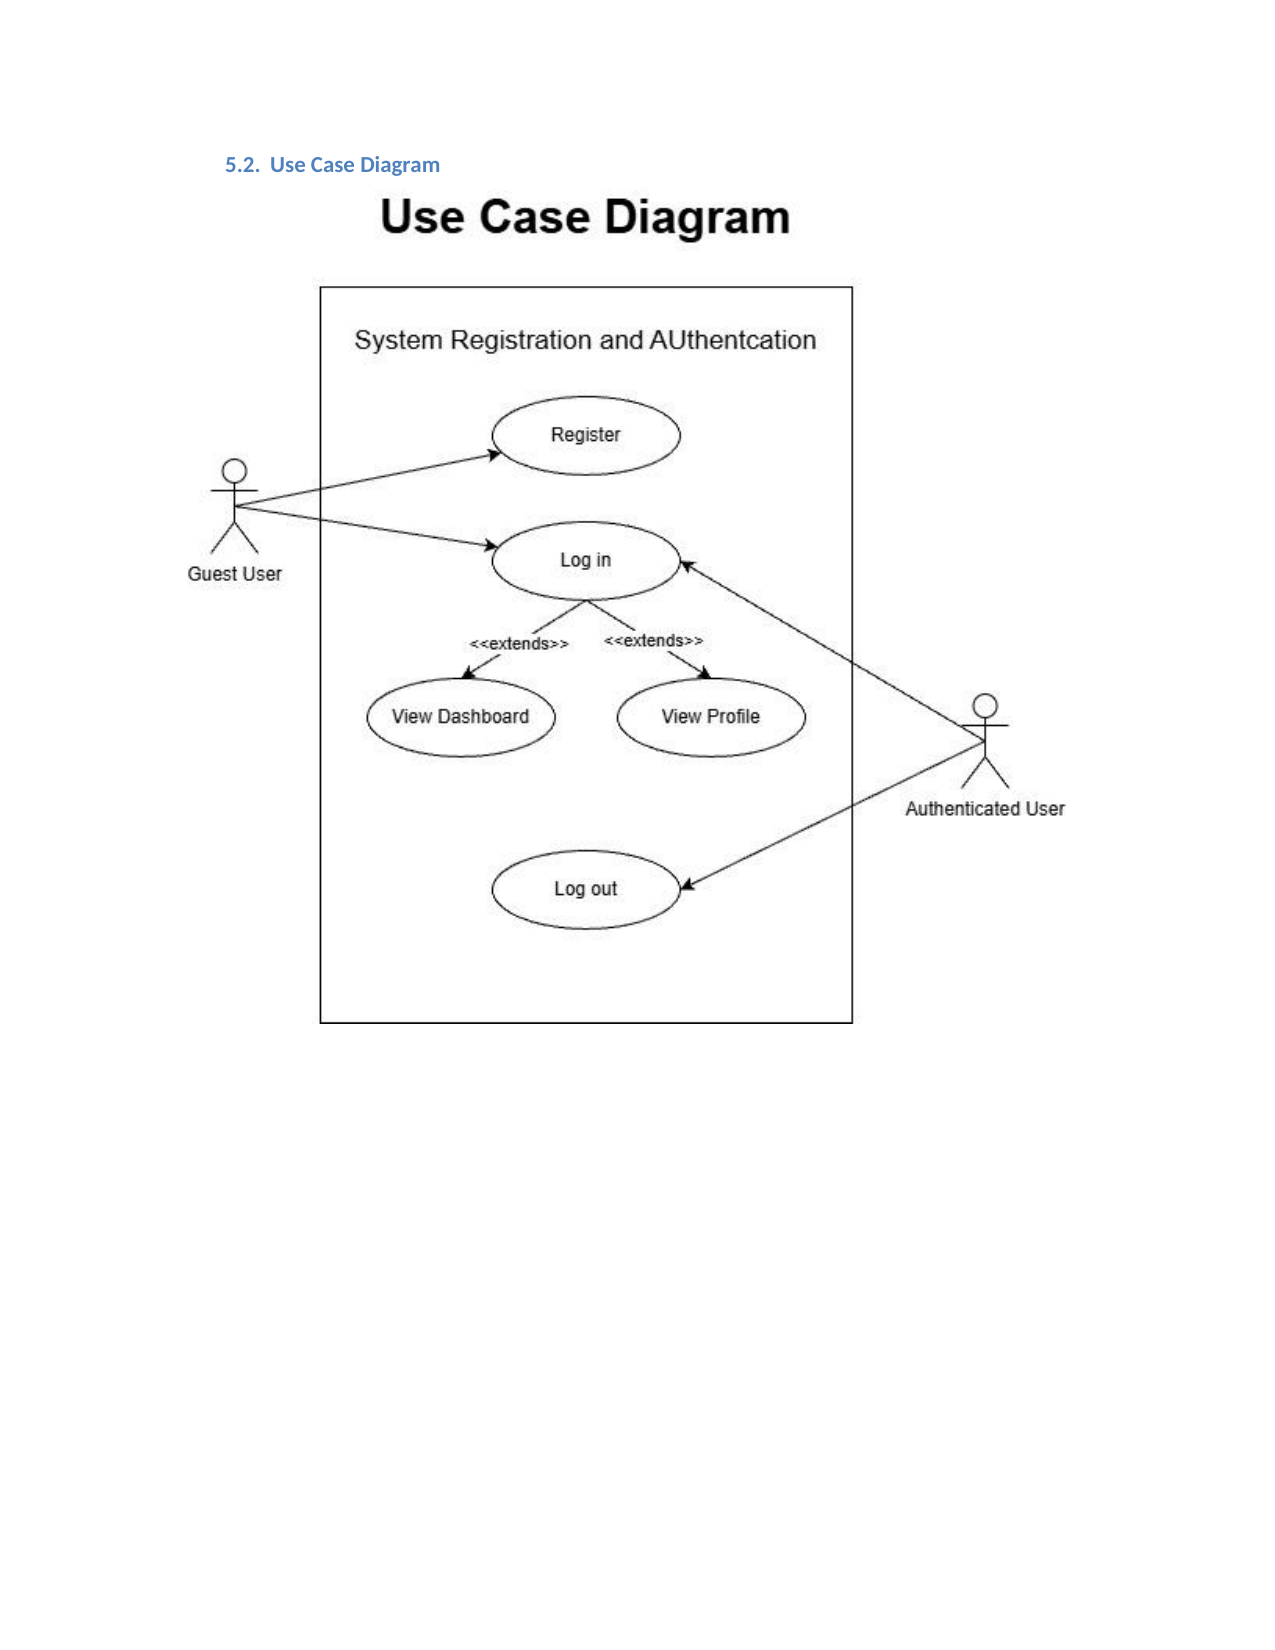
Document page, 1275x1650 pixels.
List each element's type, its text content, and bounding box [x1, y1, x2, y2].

picture [187, 178, 1066, 1024]
subtitle Use Case Diagram [225, 150, 1087, 178]
